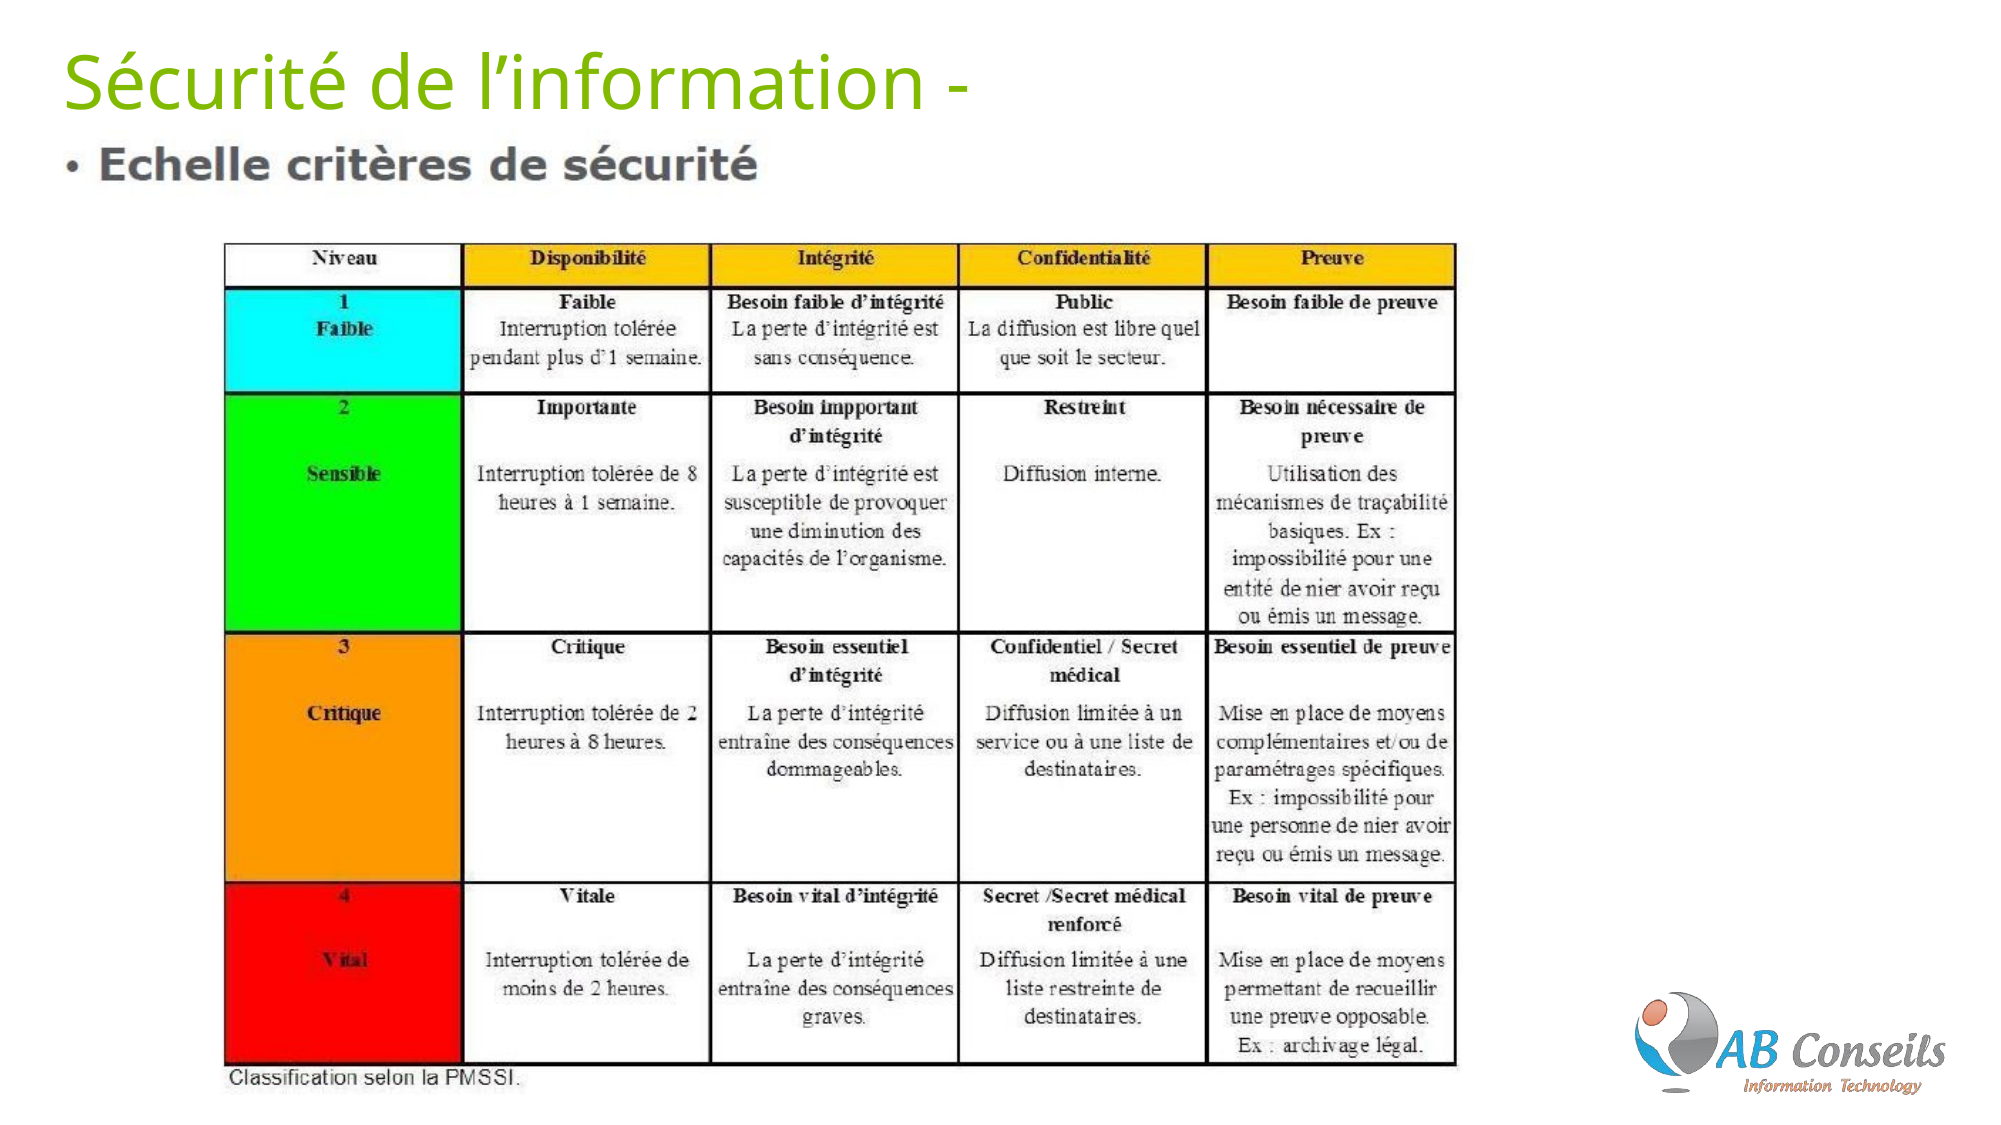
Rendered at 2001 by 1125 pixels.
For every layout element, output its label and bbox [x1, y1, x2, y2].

picture [62, 129, 1474, 1095]
picture [1635, 992, 1946, 1095]
